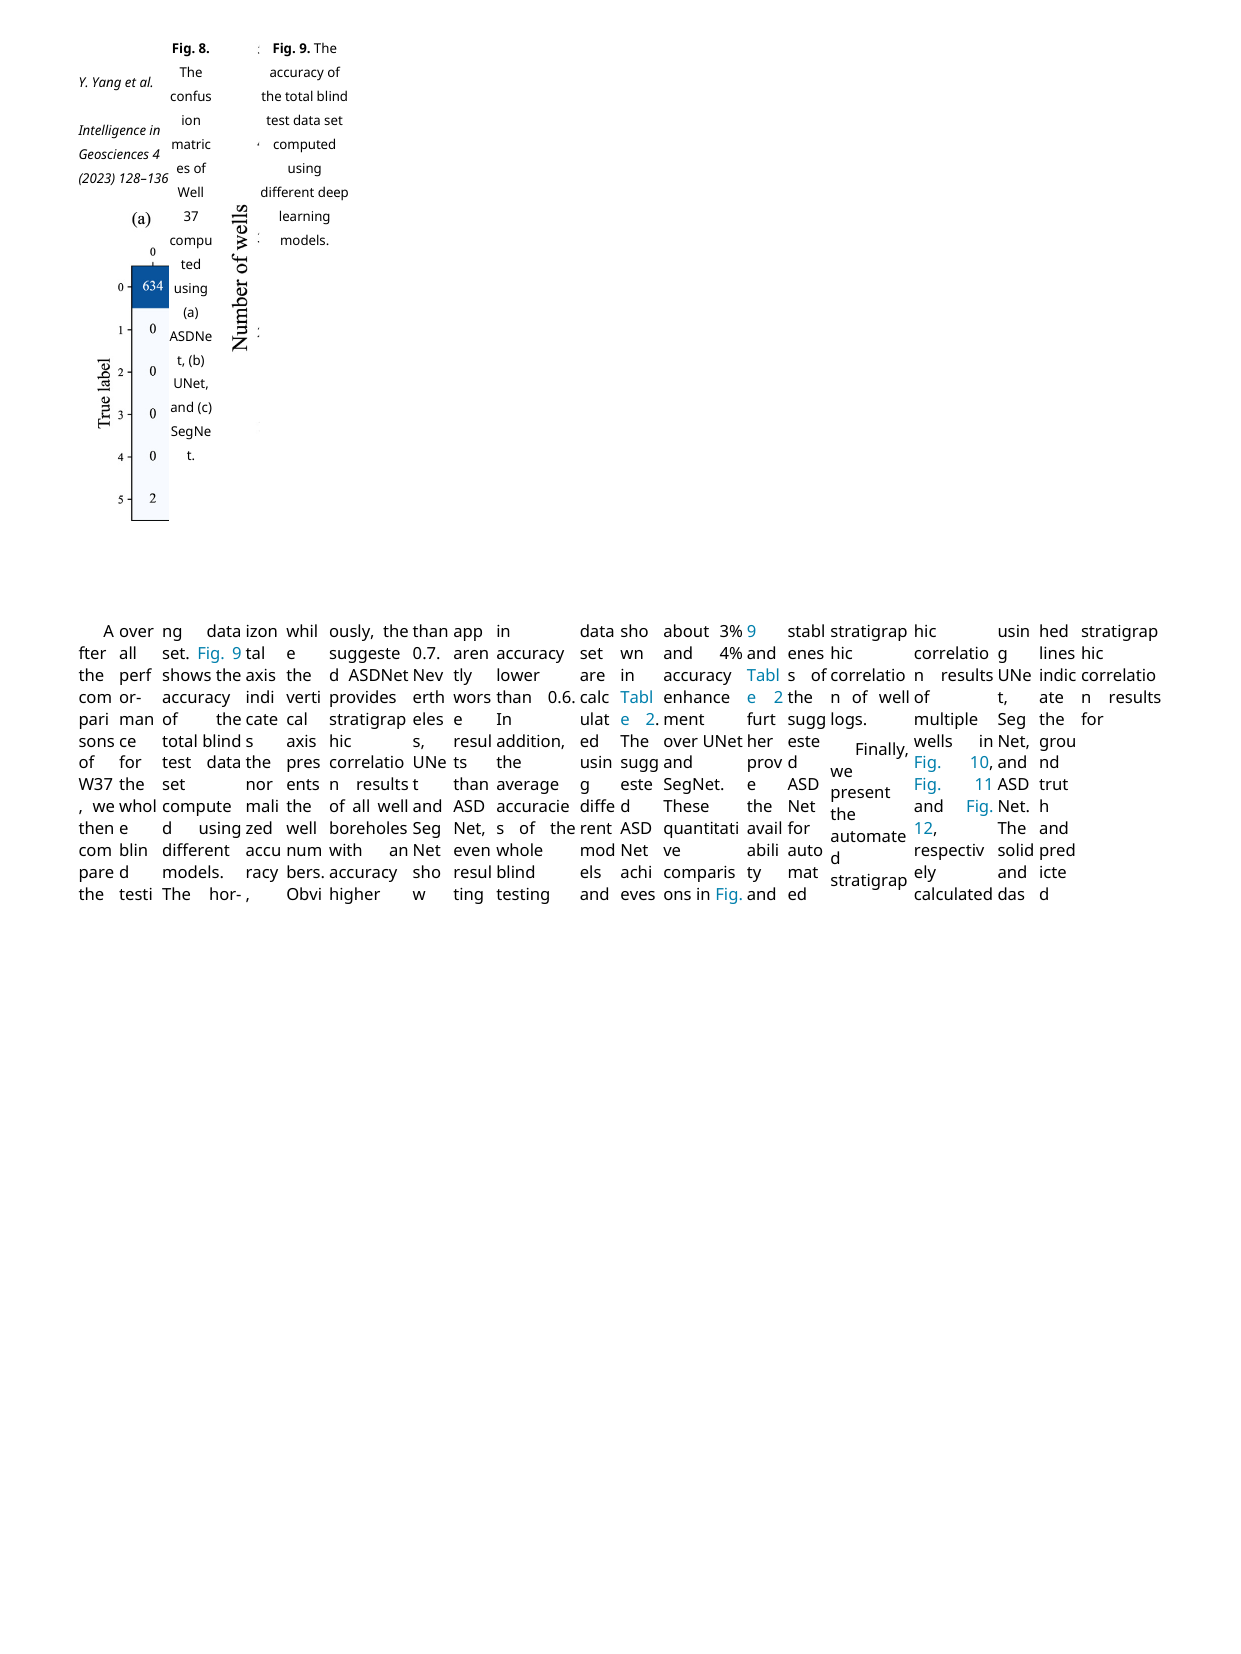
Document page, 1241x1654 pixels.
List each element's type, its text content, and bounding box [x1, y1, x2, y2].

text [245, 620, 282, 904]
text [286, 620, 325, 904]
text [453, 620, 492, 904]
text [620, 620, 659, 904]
picture [620, 691, 629, 703]
picture [231, 34, 260, 570]
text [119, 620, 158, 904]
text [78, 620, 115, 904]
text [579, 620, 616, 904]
text Finally, we present the automated stratigraphic correlation results of multiple wells in Fig. 10, Fig. 11 and Fig. 12, respectively calculated using UNet, SegNet, and ASDNet. The solid and dashed lines indicate the ground truth and predicted stratigraphic correlation results for [914, 620, 993, 904]
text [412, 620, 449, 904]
text Fig. 8. The confusion matrices of Well 37 computed using (a) ASDNet, (b) UNet, and (c) SegNet. [169, 34, 213, 466]
text Y. Yang et al. Artificial Intelligence in Geosciences 4 (2023) 128–136 [78, 69, 169, 188]
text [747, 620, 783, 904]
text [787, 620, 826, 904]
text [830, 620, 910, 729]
picture [97, 212, 169, 521]
text Fig. 9. The accuracy of the total blind test data set computed using different deep learning models. [260, 34, 350, 250]
